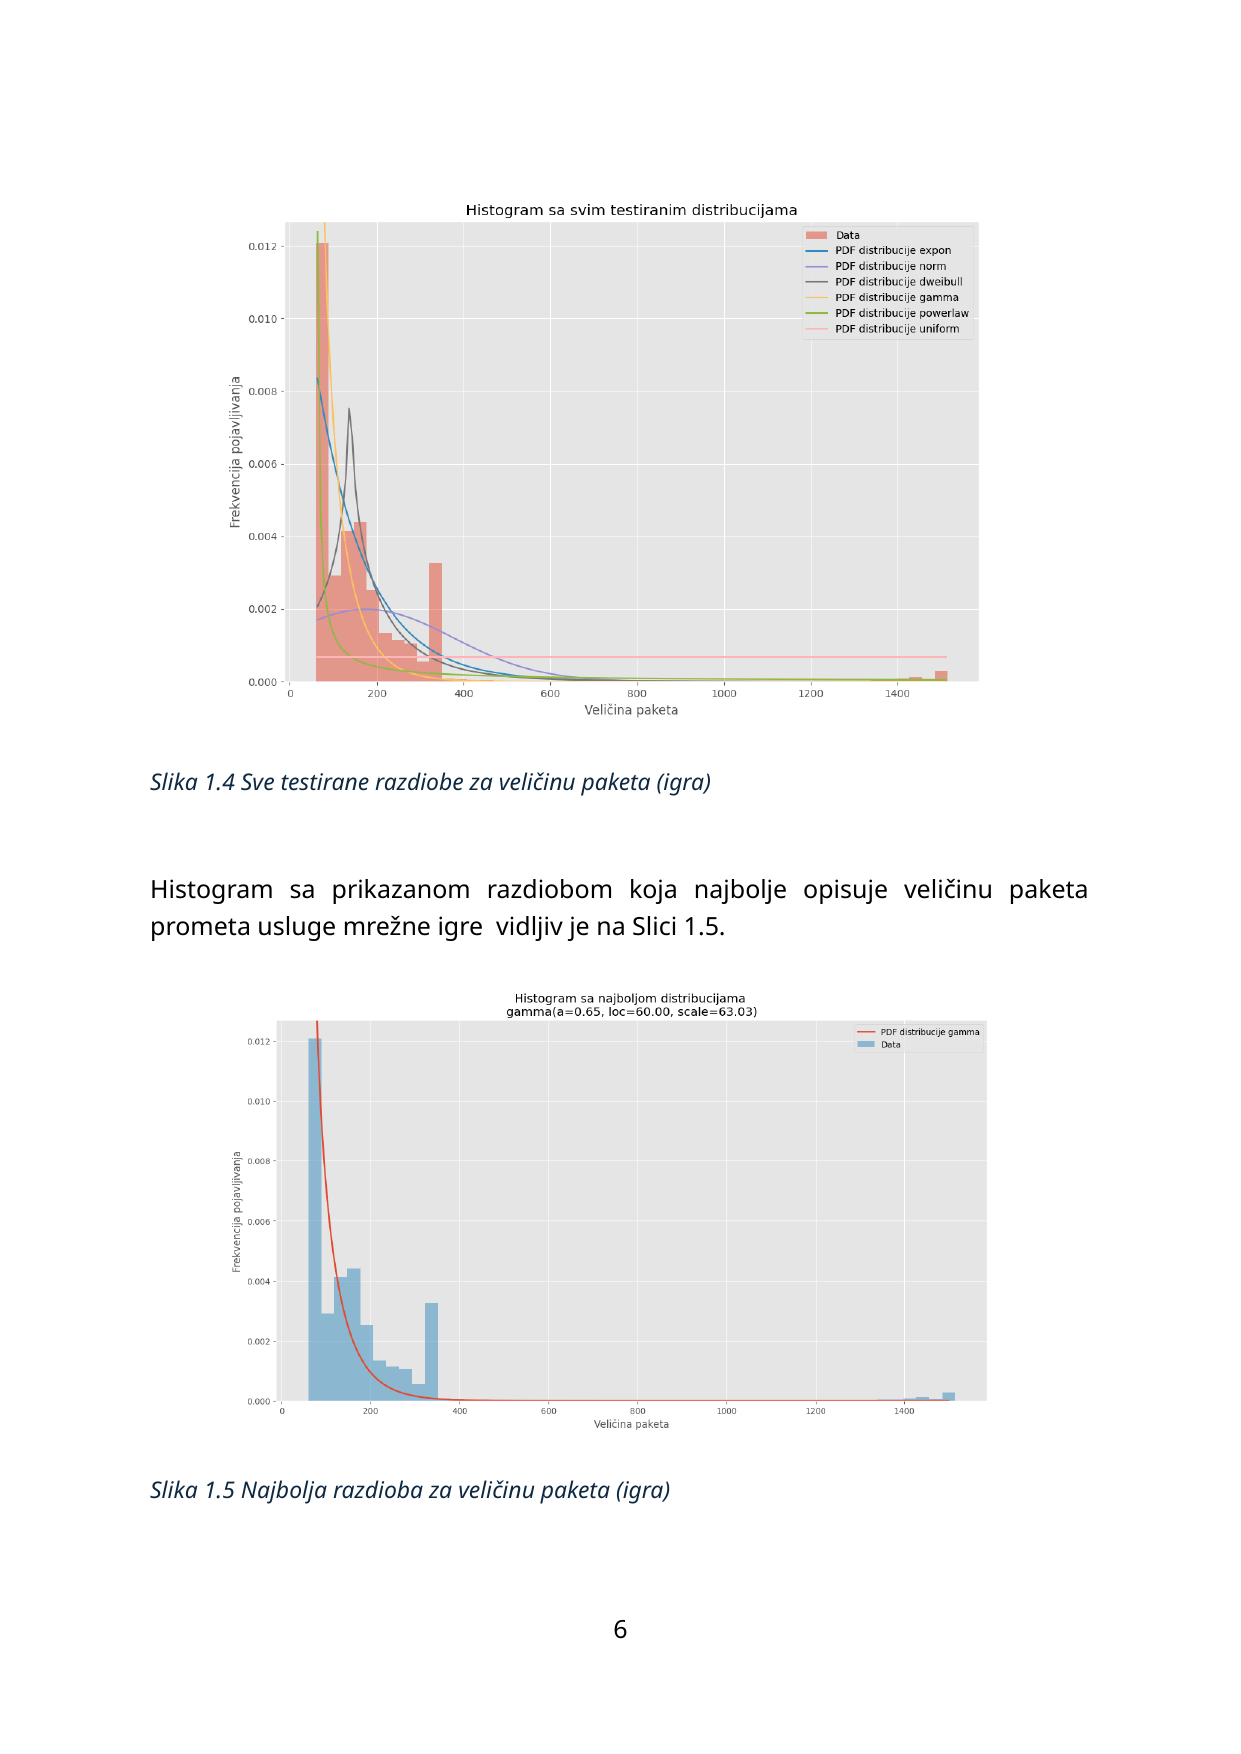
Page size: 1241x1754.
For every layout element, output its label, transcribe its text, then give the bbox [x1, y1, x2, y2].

picture [172, 150, 1068, 747]
picture [161, 961, 1079, 1455]
text Histogram sa prikazanom razdiobom koja najbolje opisuje veličinu paketa prometa usluge mrežne igre vidljiv je na Slici 1.5. [150, 872, 1090, 942]
text Slika 1.5 Najbolja razdioba za veličinu paketa (igra) [150, 1474, 1090, 1505]
text Slika 1.4 Sve testirane razdiobe za veličinu paketa (igra) [150, 766, 1090, 797]
